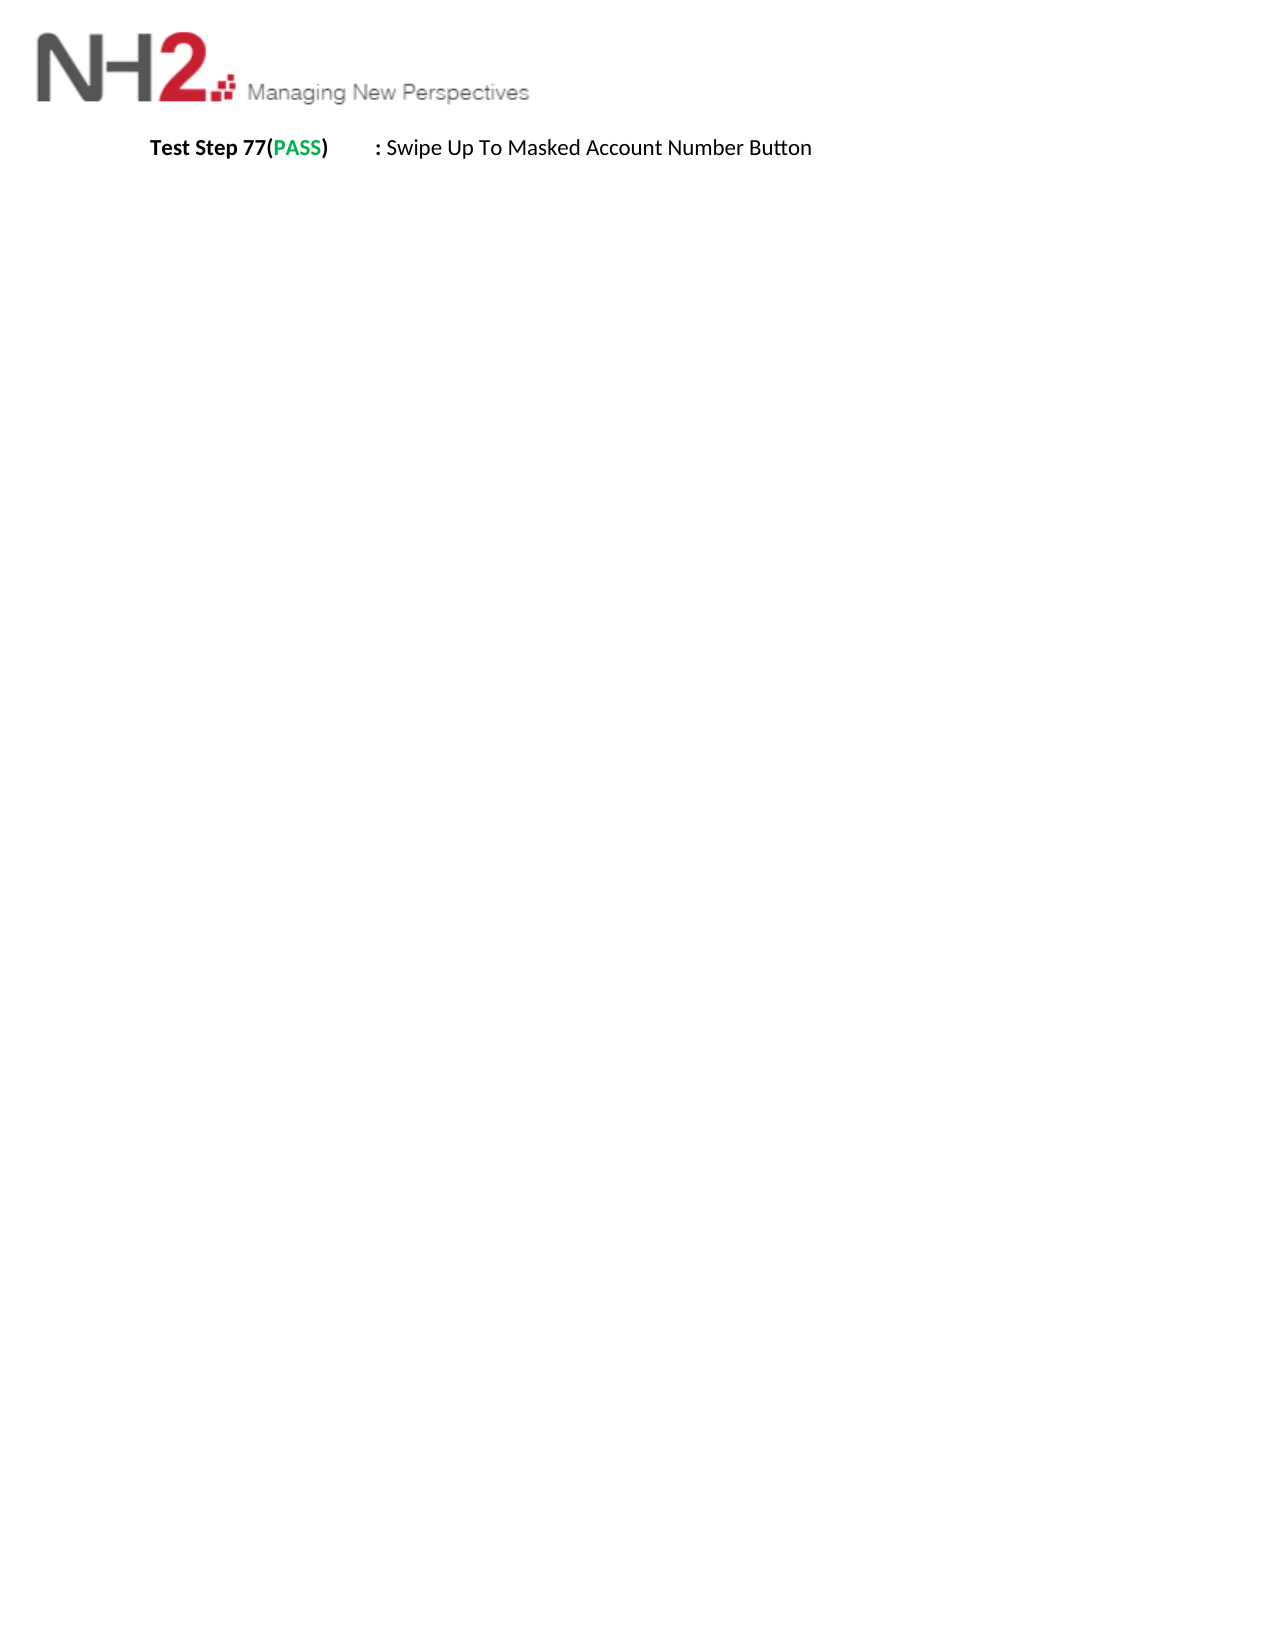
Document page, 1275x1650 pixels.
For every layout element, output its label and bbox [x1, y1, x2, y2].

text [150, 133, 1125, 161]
picture [26, 23, 540, 111]
